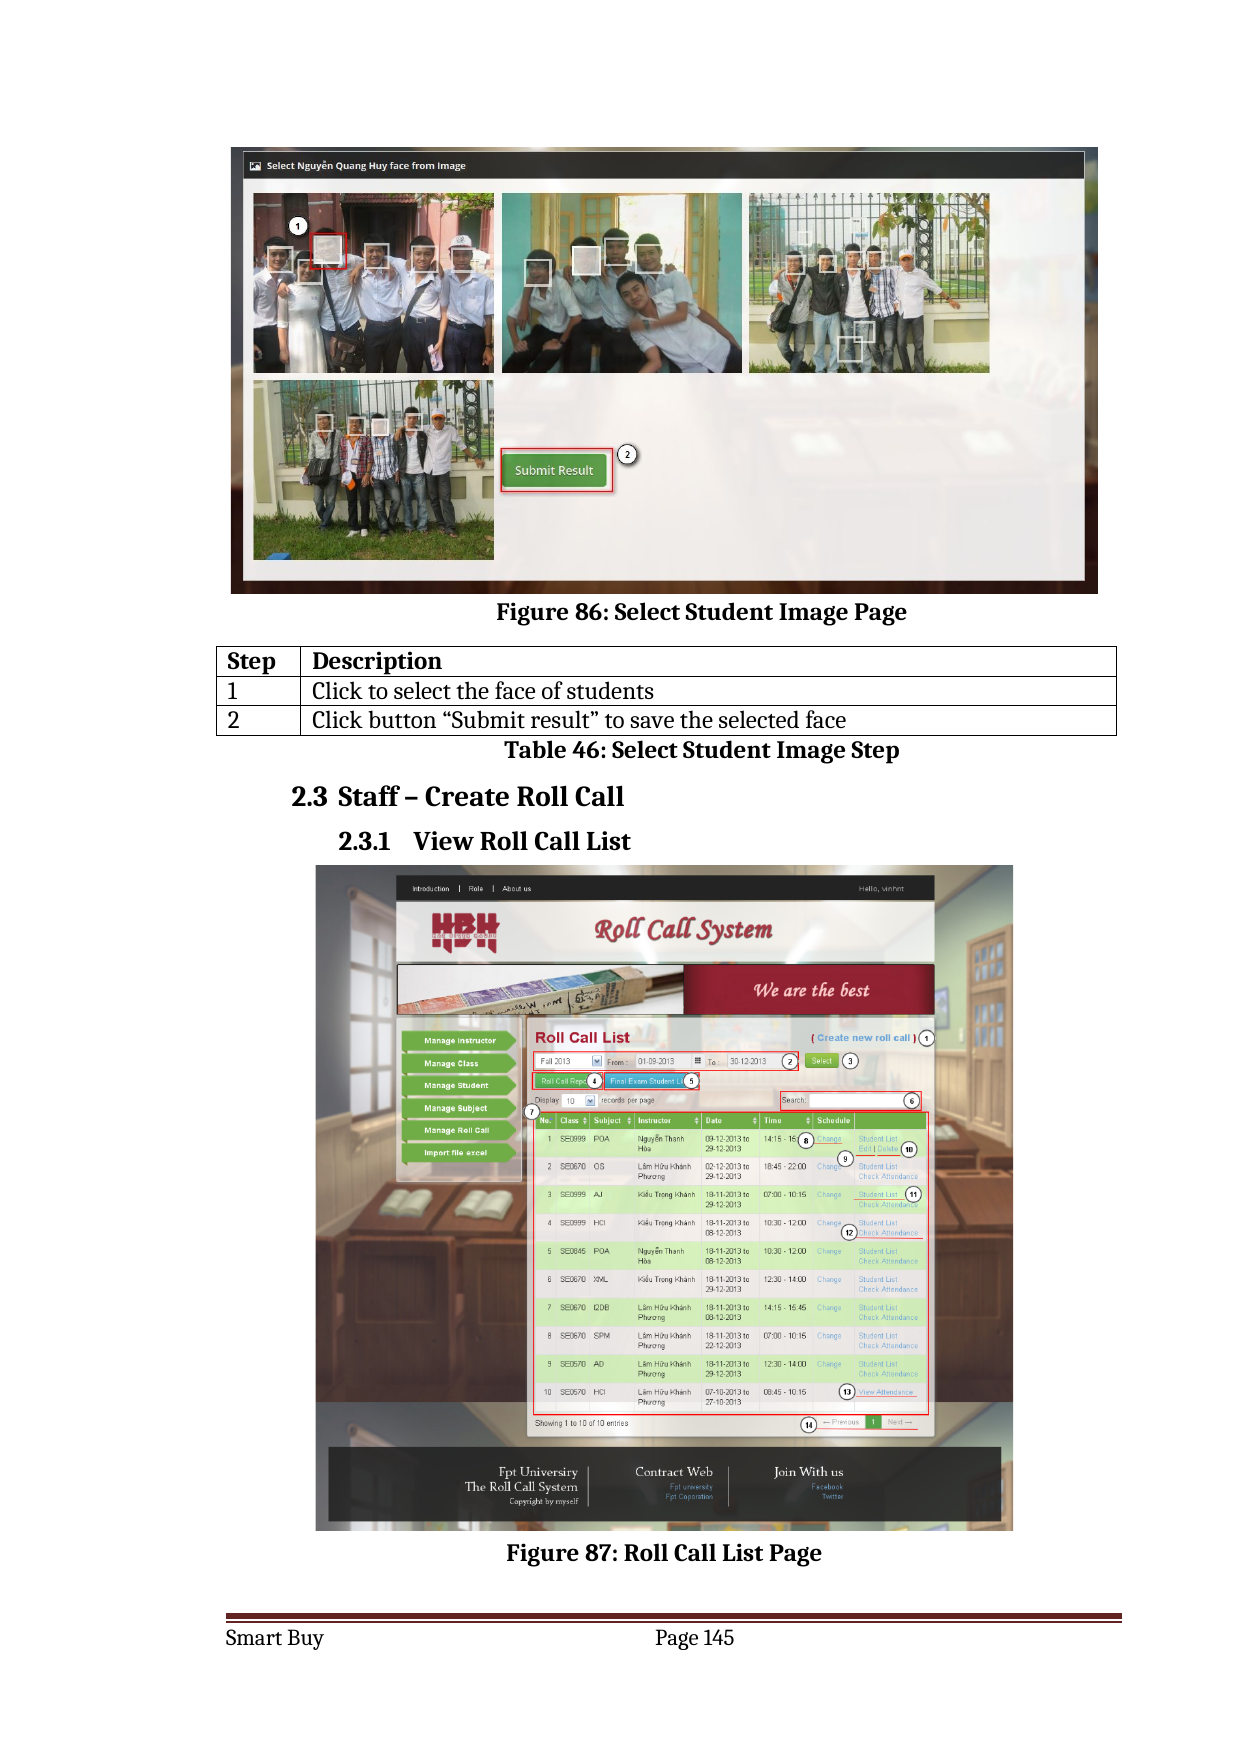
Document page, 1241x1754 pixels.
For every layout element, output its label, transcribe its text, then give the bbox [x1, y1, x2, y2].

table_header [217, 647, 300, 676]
subtitle View Roll Call List [338, 826, 1122, 857]
picture [315, 865, 1014, 1531]
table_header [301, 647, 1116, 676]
list Table 46: Select Student Image Step [282, 736, 1122, 765]
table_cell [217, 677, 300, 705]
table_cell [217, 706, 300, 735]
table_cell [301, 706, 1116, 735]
picture [230, 147, 1098, 594]
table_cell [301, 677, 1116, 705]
subtitle Staff – Create Roll Call [291, 780, 1122, 813]
